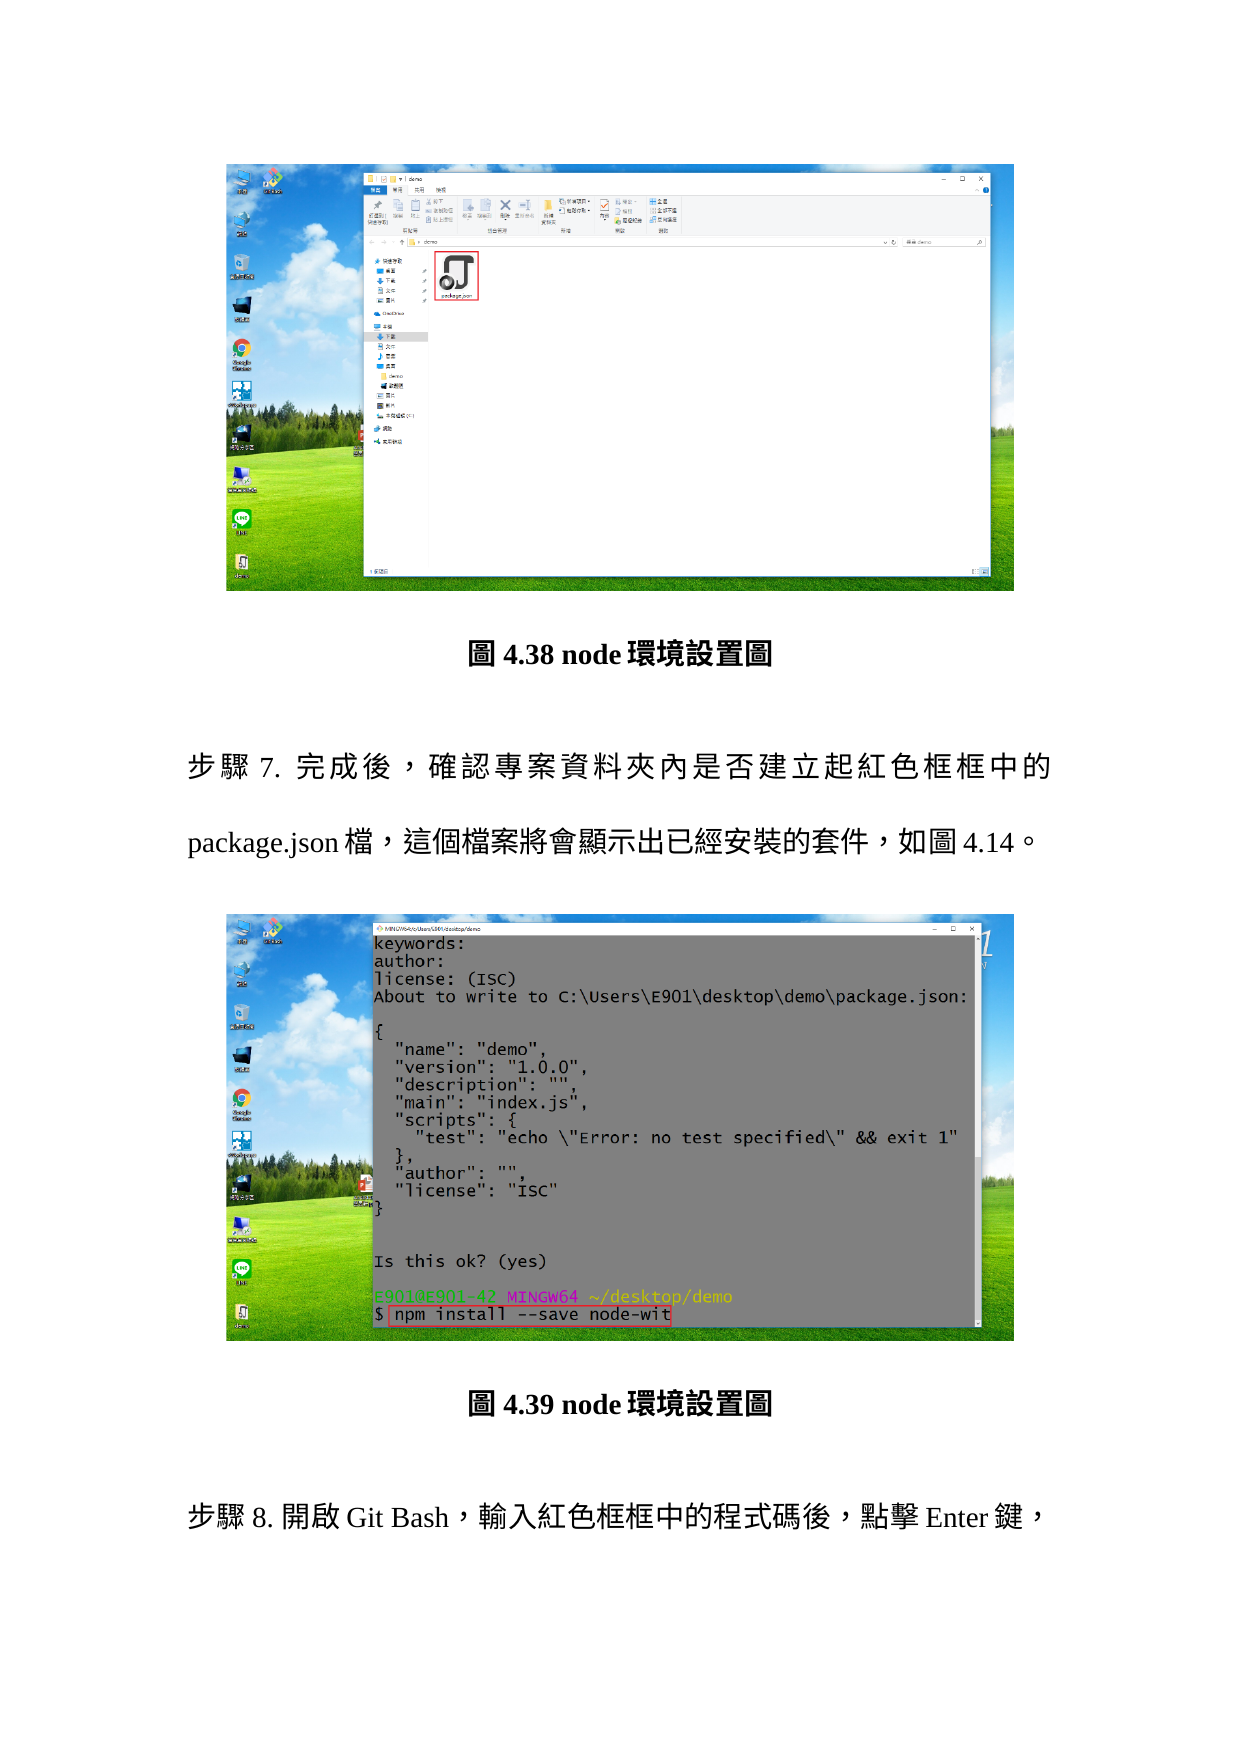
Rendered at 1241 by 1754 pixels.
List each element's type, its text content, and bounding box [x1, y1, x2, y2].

picture [226, 164, 1014, 591]
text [187, 1477, 1053, 1552]
picture [226, 914, 1014, 1341]
text 步驟7. 完成後，確認專案資料夾內是否建立起紅色框框中的package.json檔，這個檔案將會顯示出已經安裝的套件，如圖4.14。 [187, 727, 1053, 877]
